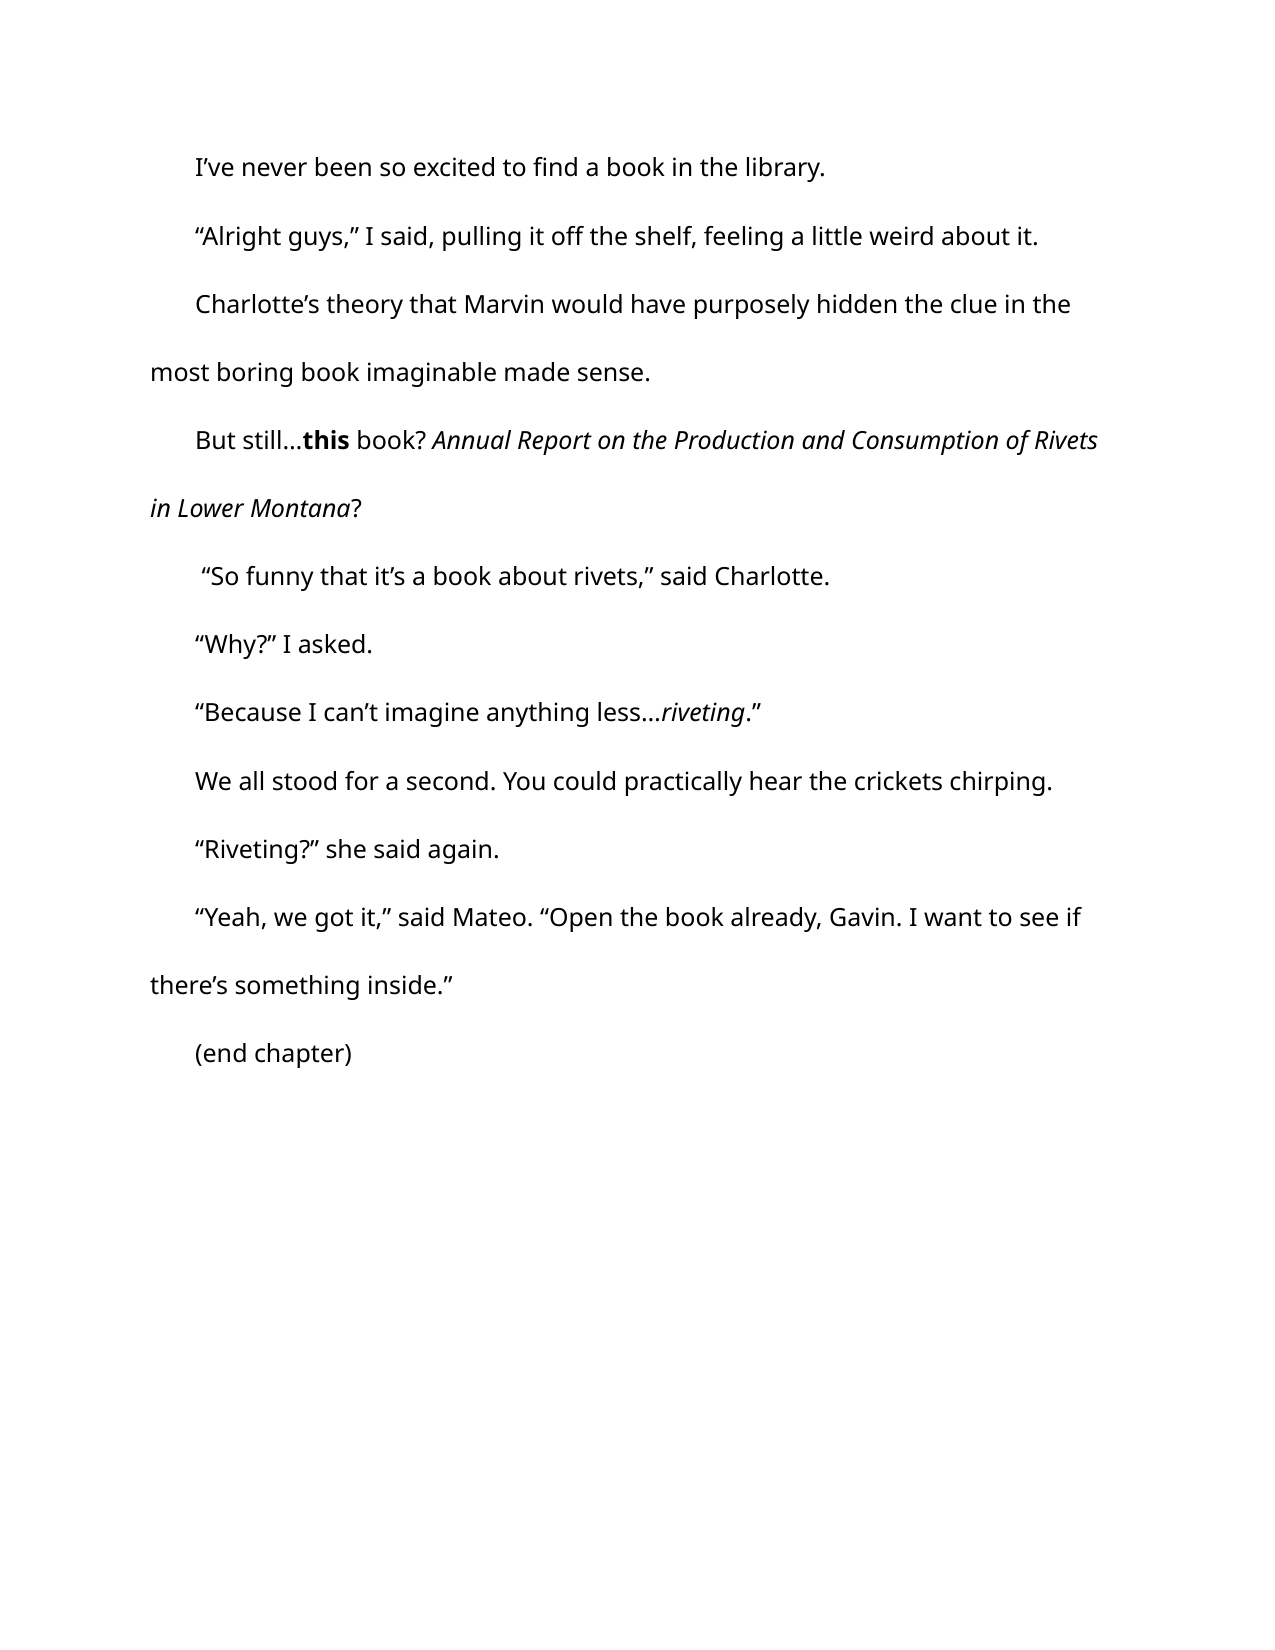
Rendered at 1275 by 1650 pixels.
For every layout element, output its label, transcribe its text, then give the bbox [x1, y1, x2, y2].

text “Alright guys,” I said, pulling it off the shelf, feeling a little weird about it. [150, 218, 1125, 252]
text “So funny that it’s a book about rivets,” said Charlotte. [150, 559, 1125, 593]
text I’ve never been so excited to find a book in the library. [150, 150, 1125, 184]
text “Yeah, we got it,” said Mateo. “Open the book already, Gavin. I want to see if there’s something inside.” [150, 899, 1125, 1002]
text (end chapter) [150, 1036, 1125, 1070]
text “Because I can’t imagine anything less…riveting.” [150, 695, 1125, 729]
text “Riveting?” she said again. [150, 831, 1125, 865]
text We all stood for a second. You could practically hear the crickets chirping. [150, 763, 1125, 797]
text Charlotte’s theory that Marvin would have purposely hidden the clue in the most boring book imaginable made sense. [150, 286, 1125, 388]
text “Why?” I asked. [150, 627, 1125, 661]
text But still…this book? Annual Report on the Production and Consumption of Rivets in Lower Montana? [150, 422, 1125, 525]
